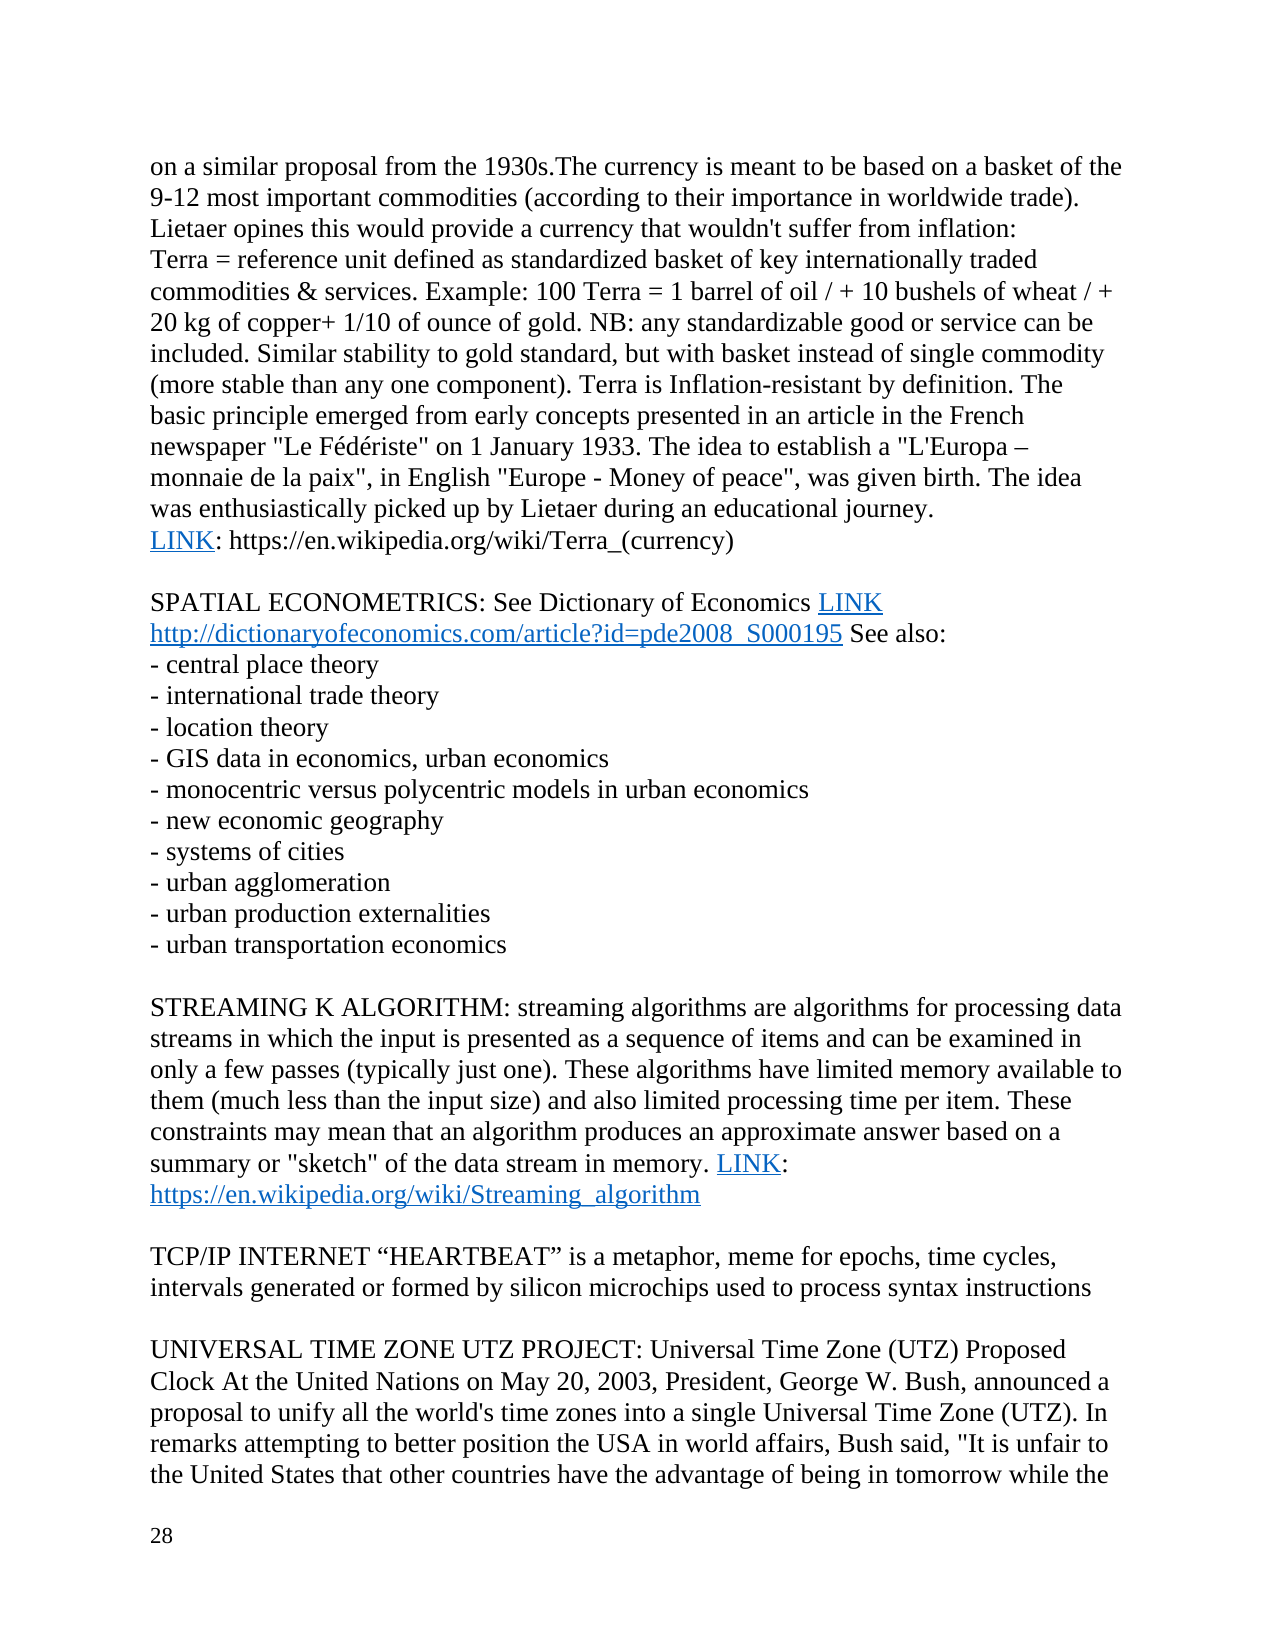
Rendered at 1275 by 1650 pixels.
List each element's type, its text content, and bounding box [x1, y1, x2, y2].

text STREAMING K ALGORITHM: streaming algorithms are algorithms for processing data streams in which the input is presented as a sequence of items and can be examined in only a few passes (typically just one). These algorithms have limited memory available to them (much less than the input size) and also limited processing time per item. These constraints may mean that an algorithm produces an approximate answer based on a summary or "sketch" of the data stream in memory. LINK: https://en.wikipedia.org/wiki/Streaming_algorithm [150, 991, 1125, 1209]
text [150, 1333, 1125, 1489]
text - urban transportation economics [150, 929, 1125, 960]
text - GIS data in economics, urban economics [150, 742, 1125, 773]
text LINK: https://en.wikipedia.org/wiki/Terra_(currency) [150, 524, 1125, 555]
text - location theory [150, 711, 1125, 742]
text - systems of cities [150, 835, 1125, 866]
text TCP/IP INTERNET “HEARTBEAT” is a metaphor, meme for epochs, time cycles, intervals generated or formed by silicon microchips used to process syntax instructions [150, 1240, 1125, 1302]
text SPATIAL ECONOMETRICS: See Dictionary of Economics LINK [150, 586, 1125, 617]
text - urban production externalities [150, 897, 1125, 929]
text - central place theory [150, 648, 1125, 679]
text - new economic geography [150, 804, 1125, 835]
text - international trade theory [150, 679, 1125, 711]
text - monocentric versus polycentric models in urban economics [150, 773, 1125, 804]
text - urban agglomeration [150, 866, 1125, 897]
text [150, 150, 1125, 243]
text http://dictionaryofeconomics.com/article?id=pde2008_S000195 See also: [150, 617, 1125, 648]
text Terra = reference unit defined as standardized basket of key internationally traded commodities & services. Example: 100 Terra = 1 barrel of oil / + 10 bushels of wheat / + 20 kg of copper+ 1/10 of ounce of gold. NB: any standardizable good or service can be included. Similar stability to gold standard, but with basket instead of single commodity (more stable than any one component). Terra is Inflation-resistant by definition. The basic principle emerged from early concepts presented in an article in the French newspaper "Le Fédériste" on 1 January 1933. The idea to establish a "L'Europa – monnaie de la paix", in English "Europe - Money of peace", was given birth. The idea was enthusiastically picked up by Lietaer during an educational journey. [150, 243, 1125, 524]
